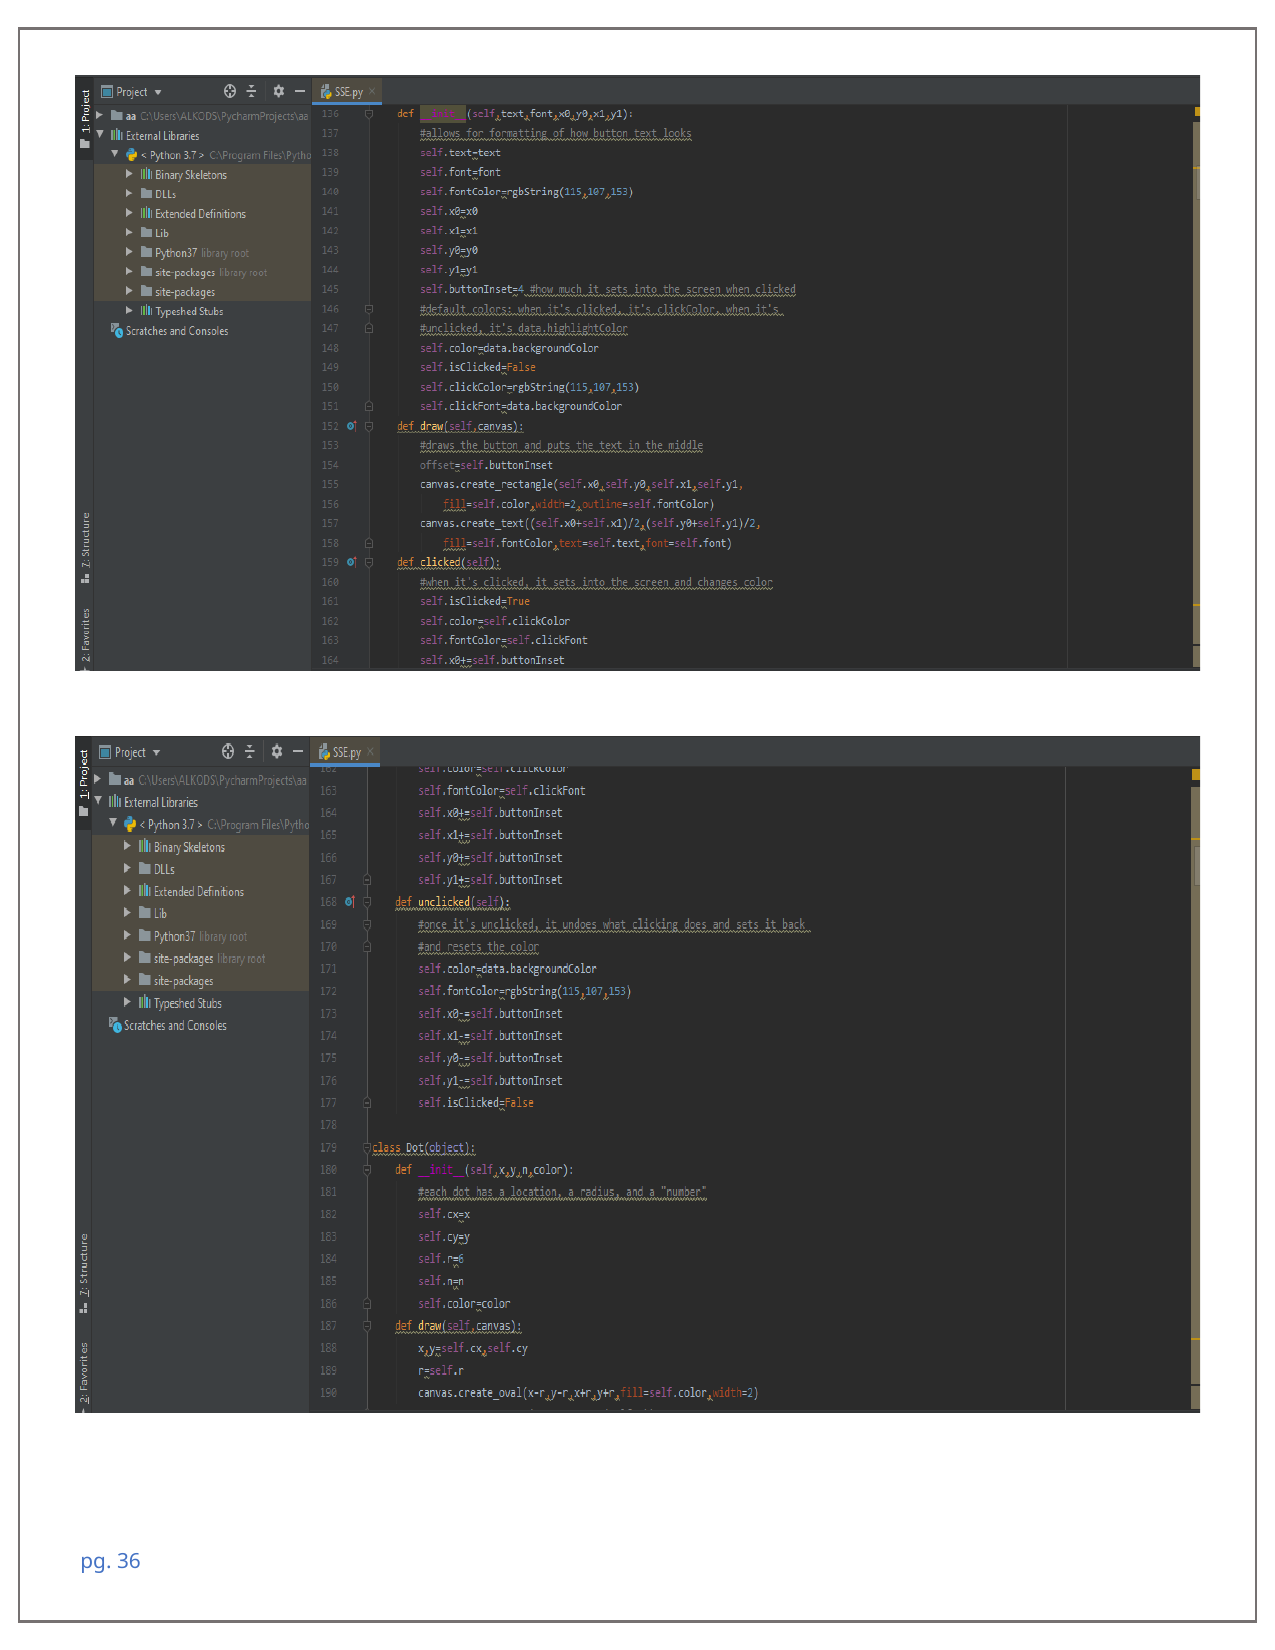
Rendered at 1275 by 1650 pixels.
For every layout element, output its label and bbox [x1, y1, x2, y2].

picture [75, 736, 1200, 1413]
picture [75, 75, 1200, 671]
